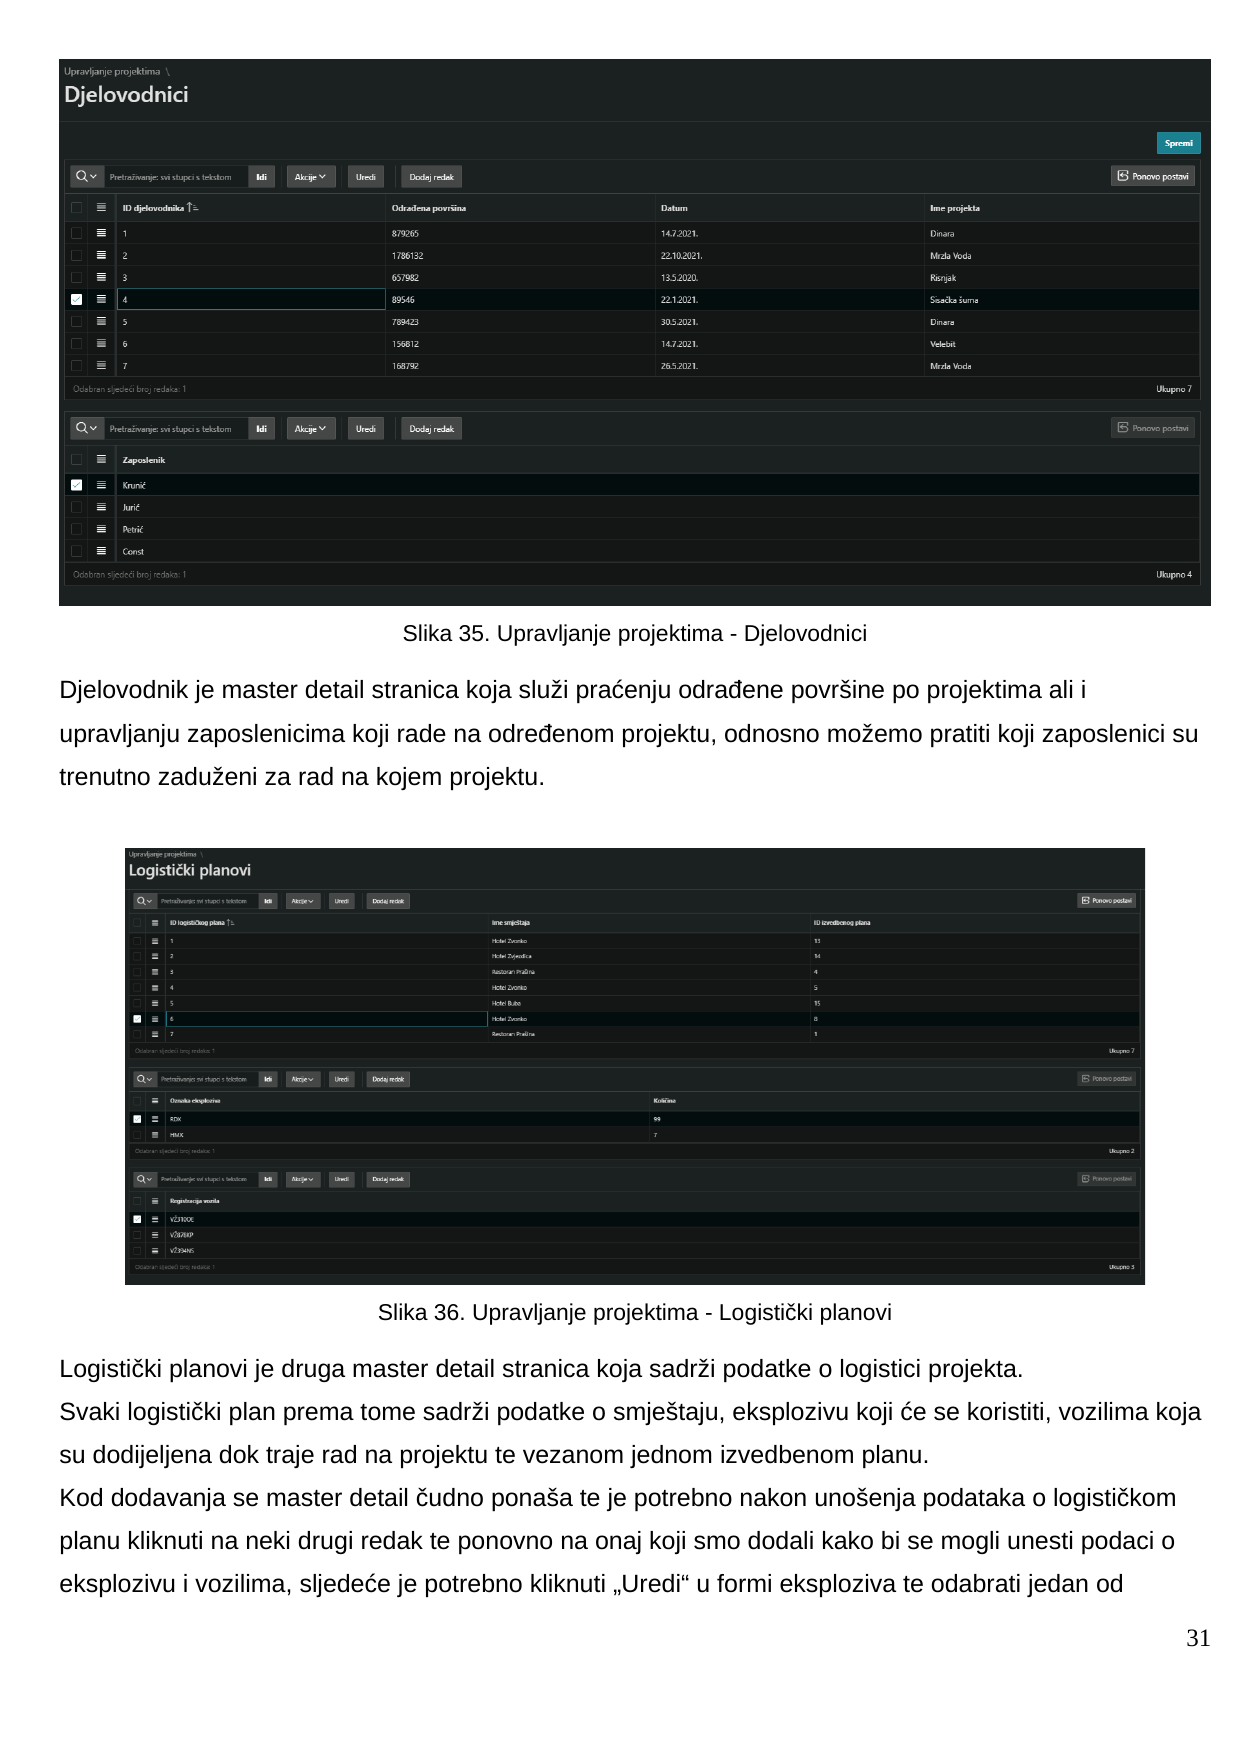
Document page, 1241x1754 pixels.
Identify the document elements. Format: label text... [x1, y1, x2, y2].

text Slika 36. Upravljanje projektima - Logistički planovi [59, 1299, 1211, 1325]
text Svaki logistički plan prema tome sadrži podatke o smještaju, eksplozivu koji će se koristiti, vozilima koja su dodijeljena dok traje rad na projektu te vezanom jednom izvedbenom planu. [59, 1397, 1211, 1469]
picture [59, 59, 1211, 606]
picture [125, 848, 1146, 1285]
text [59, 1483, 1211, 1598]
text Djelovodnik je master detail stranica koja služi praćenju odrađene površine po projektima ali i upravljanju zaposlenicima koji rade na određenom projektu, odnosno možemo pratiti koji zaposlenici su trenutno zaduženi za rad na kojem projektu. [59, 676, 1211, 791]
text Logistički planovi je druga master detail stranica koja sadrži podatke o logistici projekta. [59, 1354, 1211, 1383]
text Slika 35. Upravljanje projektima - Djelovodnici [59, 620, 1211, 647]
